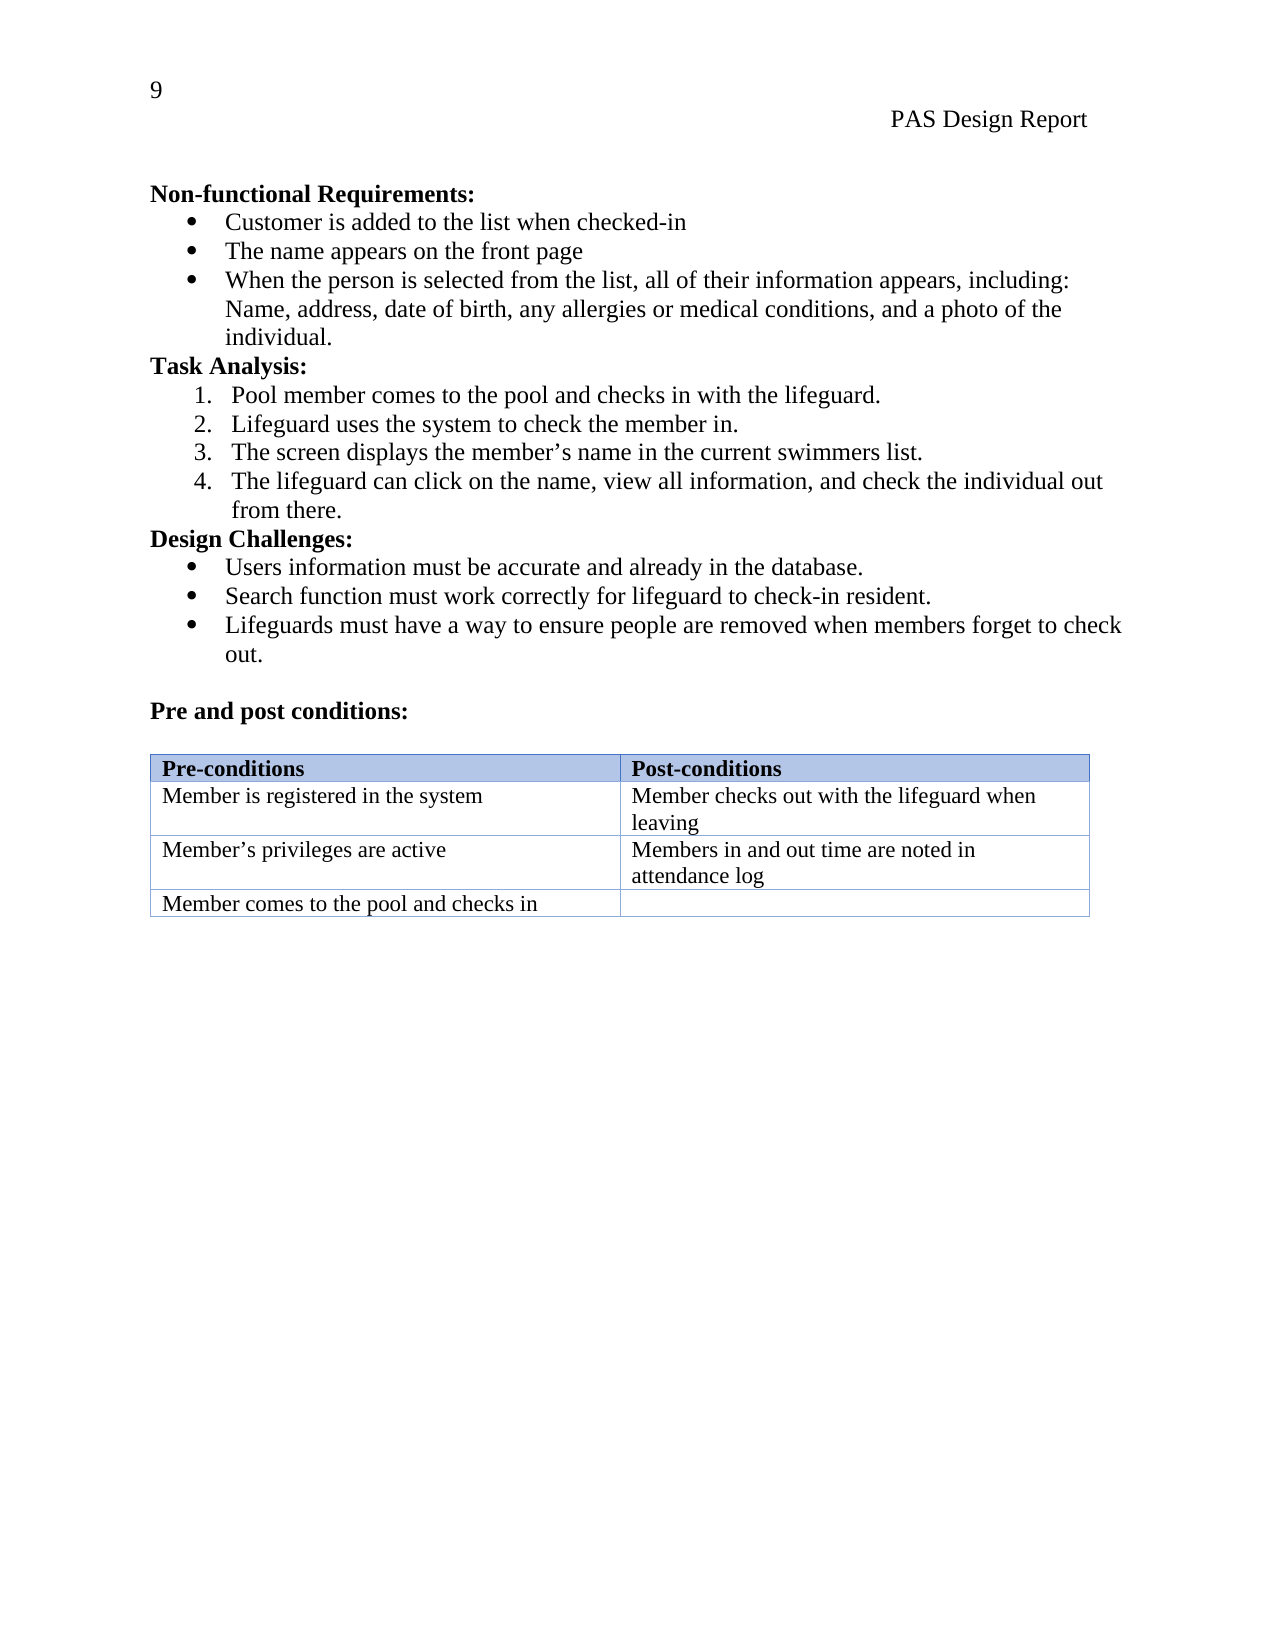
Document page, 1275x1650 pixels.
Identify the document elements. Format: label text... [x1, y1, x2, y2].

list Pool member comes to the pool and checks in with the lifeguard. [194, 380, 1125, 409]
table_header Post-conditions [621, 755, 1089, 781]
list When the person is selected from the list, all of their information appears, including: Name, address, date of birth, any allergies or medical conditions, and a photo of the individual. [187, 265, 1125, 351]
table_cell Member comes to the pool and checks in [151, 890, 620, 916]
table_cell Members in and out time are noted in attendance log [621, 836, 1089, 889]
table_cell [621, 890, 1089, 916]
list The name appears on the front page [187, 236, 1125, 265]
list Customer is added to the list when checked-in [187, 207, 1125, 236]
text Pre and post conditions: [150, 696, 1125, 725]
text Non-functional Requirements: [150, 179, 1125, 207]
text Task Analysis: [150, 351, 1125, 380]
list The lifeguard can click on the name, view all information, and check the individual out from there. [194, 466, 1125, 524]
text Design Challenges: [150, 524, 1125, 552]
table_cell Member’s privileges are active [151, 836, 620, 889]
table_cell Member checks out with the lifeguard when leaving [621, 782, 1089, 835]
list The screen displays the member’s name in the current swimmers list. [194, 437, 1125, 466]
table_header Pre-conditions [151, 755, 620, 781]
list Users information must be accurate and already in the database. [187, 552, 1125, 581]
list Search function must work correctly for lifeguard to check-in resident. [187, 581, 1125, 610]
list Lifeguard uses the system to check the member in. [194, 409, 1125, 437]
list Lifeguards must have a way to ensure people are removed when members forget to check out. [187, 610, 1125, 667]
table_cell Member is registered in the system [151, 782, 620, 835]
